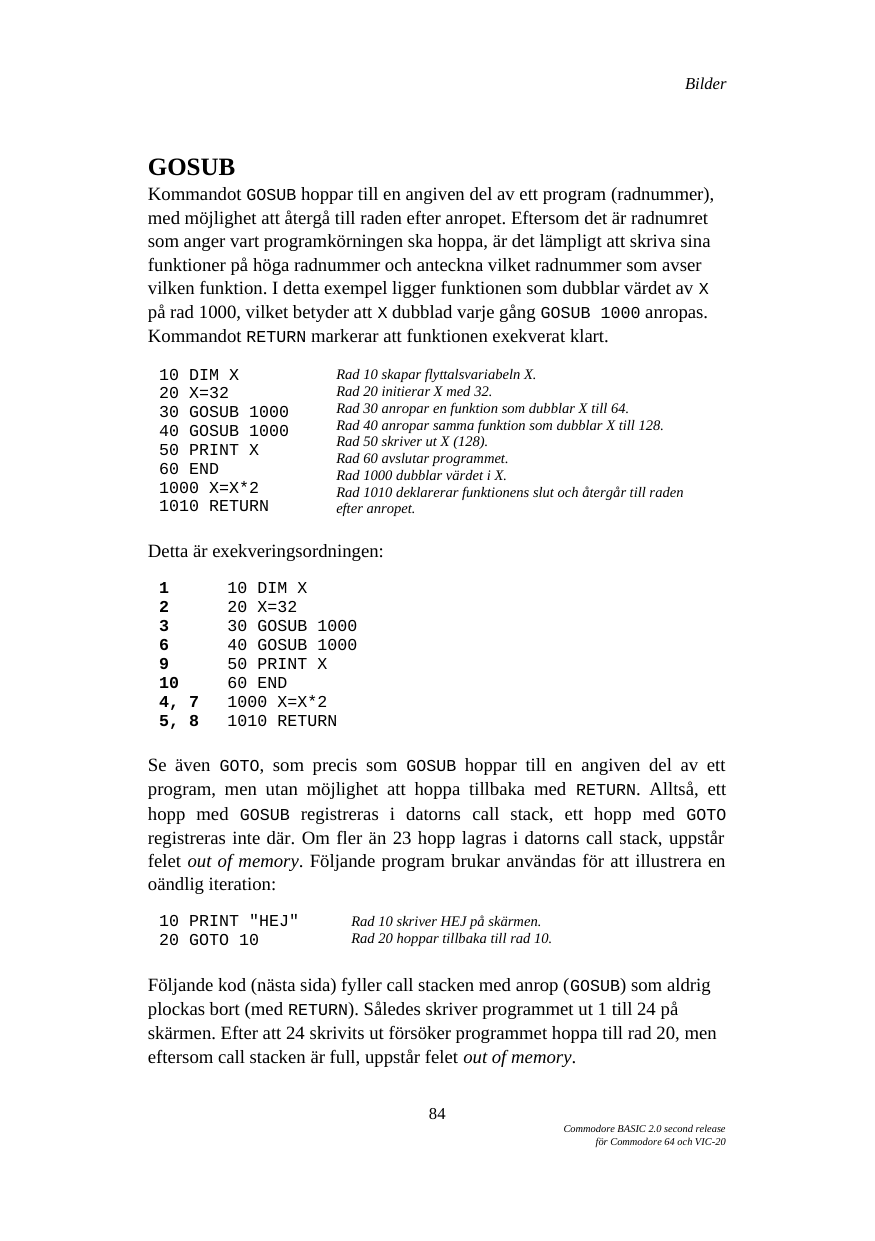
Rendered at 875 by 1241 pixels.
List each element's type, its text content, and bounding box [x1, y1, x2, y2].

text Detta är exekveringsordningen: [148, 517, 726, 562]
table_header 10 DIM X 20 X=32 30 GOSUB 1000 40 GOSUB 1000 50 PRINT X 60 END 1000 X=X*2 1010 RETURN [148, 366, 325, 517]
text Se även GOTO, som precis som GOSUB hoppar till en angiven del av ett program, men utan möjlighet att hoppa tillbaka med RETURN. Alltså, ett hopp med GOSUB registreras i datorns call stack, ett hopp med GOTO registreras inte där. Om fler än 23 hopp lagras i datorns call stack, uppstår felet out of memory. Följande program brukar användas för att illustrera en oändlig iteration: [148, 731, 726, 895]
table_header 10 PRINT "HEJ" 20 GOTO 10 [148, 913, 340, 951]
text Följande kod (nästa sida) fyller call stacken med anrop (GOSUB) som aldrig plockas bort (med RETURN). Således skriver programmet ut 1 till 24 på skärmen. Efter att 24 skrivits ut försöker programmet hoppa till rad 20, men eftersom call stacken är full, uppstår felet out of memory. [148, 951, 726, 1067]
table_header 10 DIM X 20 X=32 30 GOSUB 1000 40 GOSUB 1000 50 PRINT X 60 END 1000 X=X*2 1010 RETURN [216, 580, 726, 731]
table_header Rad 10 skriver HEJ på skärmen. Rad 20 hoppar tillbaka till rad 10. [340, 913, 726, 951]
subtitle GOSUB [148, 152, 726, 181]
text Kommandot GOSUB hoppar till en angiven del av ett program (radnummer), med möjlighet att återgå till raden efter anropet. Eftersom det är radnumret som anger vart programkörningen ska hoppa, är det lämpligt att skriva sina funktioner på höga radnummer och anteckna vilket radnummer som avser vilken funktion. I detta exempel ligger funktionen som dubblar värdet av X på rad 1000, vilket betyder att X dubblad varje gång GOSUB 1000 anropas. Kommandot RETURN markerar att funktionen exekverat klart. [148, 183, 726, 348]
table_header 1 2 3 6 9 10 4, 7 5, 8 [148, 580, 216, 731]
table_header Rad 10 skapar flyttalsvariabeln X. Rad 20 initierar X med 32. Rad 30 anropar en funktion som dubblar X till 64. Rad 40 anropar samma funktion som dubblar X till 128. Rad 50 skriver ut X (128). Rad 60 avslutar programmet. Rad 1000 dubblar värdet i X. Rad 1010 deklarerar funktionens slut och återgår till raden efter anropet. [325, 366, 726, 517]
